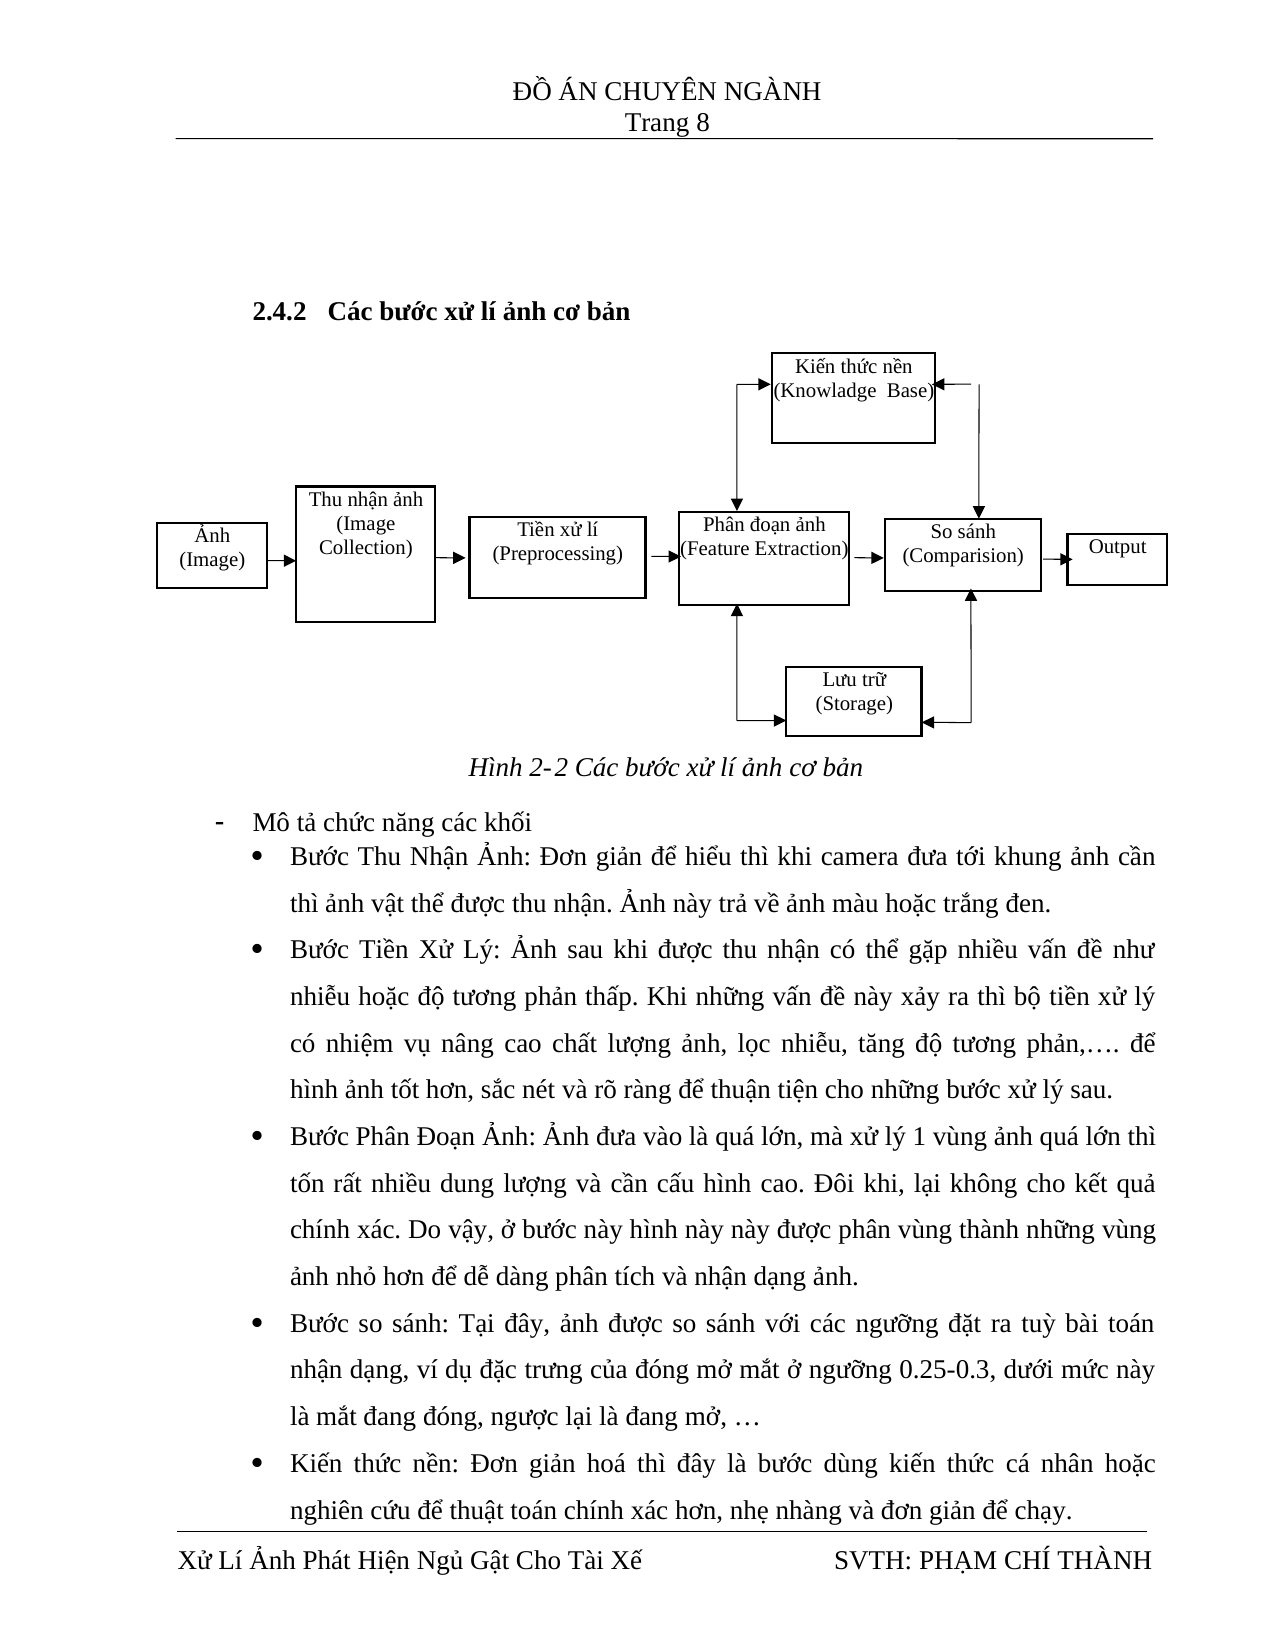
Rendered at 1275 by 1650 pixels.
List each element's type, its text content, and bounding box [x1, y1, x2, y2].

list Bước so sánh: Tại đây, ảnh được so sánh với các ngưỡng đặt ra tuỳ bài toán nhận dạng, ví dụ đặc trưng của đóng mở mắt ở ngưỡng 0.25-0.3, dưới mức này là mắt đang đóng, ngược lại là đang mở, … [252, 1307, 1157, 1431]
list Mô tả chức năng các khối [215, 787, 1157, 837]
list Bước Phân Đoạn Ảnh: Ảnh đưa vào là quá lớn, mà xử lý 1 vùng ảnh quá lớn thì tốn rất nhiều dung lượng và cần cấu hình cao. Đôi khi, lại không cho kết quả chính xác. Do vậy, ở bước này hình này này được phân vùng thành những vùng ảnh nhỏ hơn để dễ dàng phân tích và nhận dạng ảnh. [252, 1120, 1157, 1291]
text Các bước xử lí ảnh cơ bản [252, 295, 1157, 326]
list Kiến thức nền: Đơn giản hoá thì đây là bước dùng kiến thức cá nhân hoặc nghiên cứu để thuật toán chính xác hơn, nhẹ nhàng và đơn giản để chạy. [252, 1447, 1157, 1525]
list Mô tả chức năng các khối [215, 345, 1157, 750]
list Bước Tiền Xử Lý: Ảnh sau khi được thu nhận có thể gặp nhiều vấn đề như nhiễu hoặc độ tương phản thấp. Khi những vấn đề này xảy ra thì bộ tiền xử lý có nhiệm vụ nâng cao chất lượng ảnh, lọc nhiễu, tăng độ tương phản,…. để hình ảnh tốt hơn, sắc nét và rõ ràng để thuận tiện cho những bước xử lý sau. [252, 933, 1157, 1104]
list Bước Thu Nhận Ảnh: Đơn giản để hiểu thì khi camera đưa tới khung ảnh cần thì ảnh vật thể được thu nhận. Ảnh này trả về ảnh màu hoặc trắng đen. [252, 840, 1157, 918]
